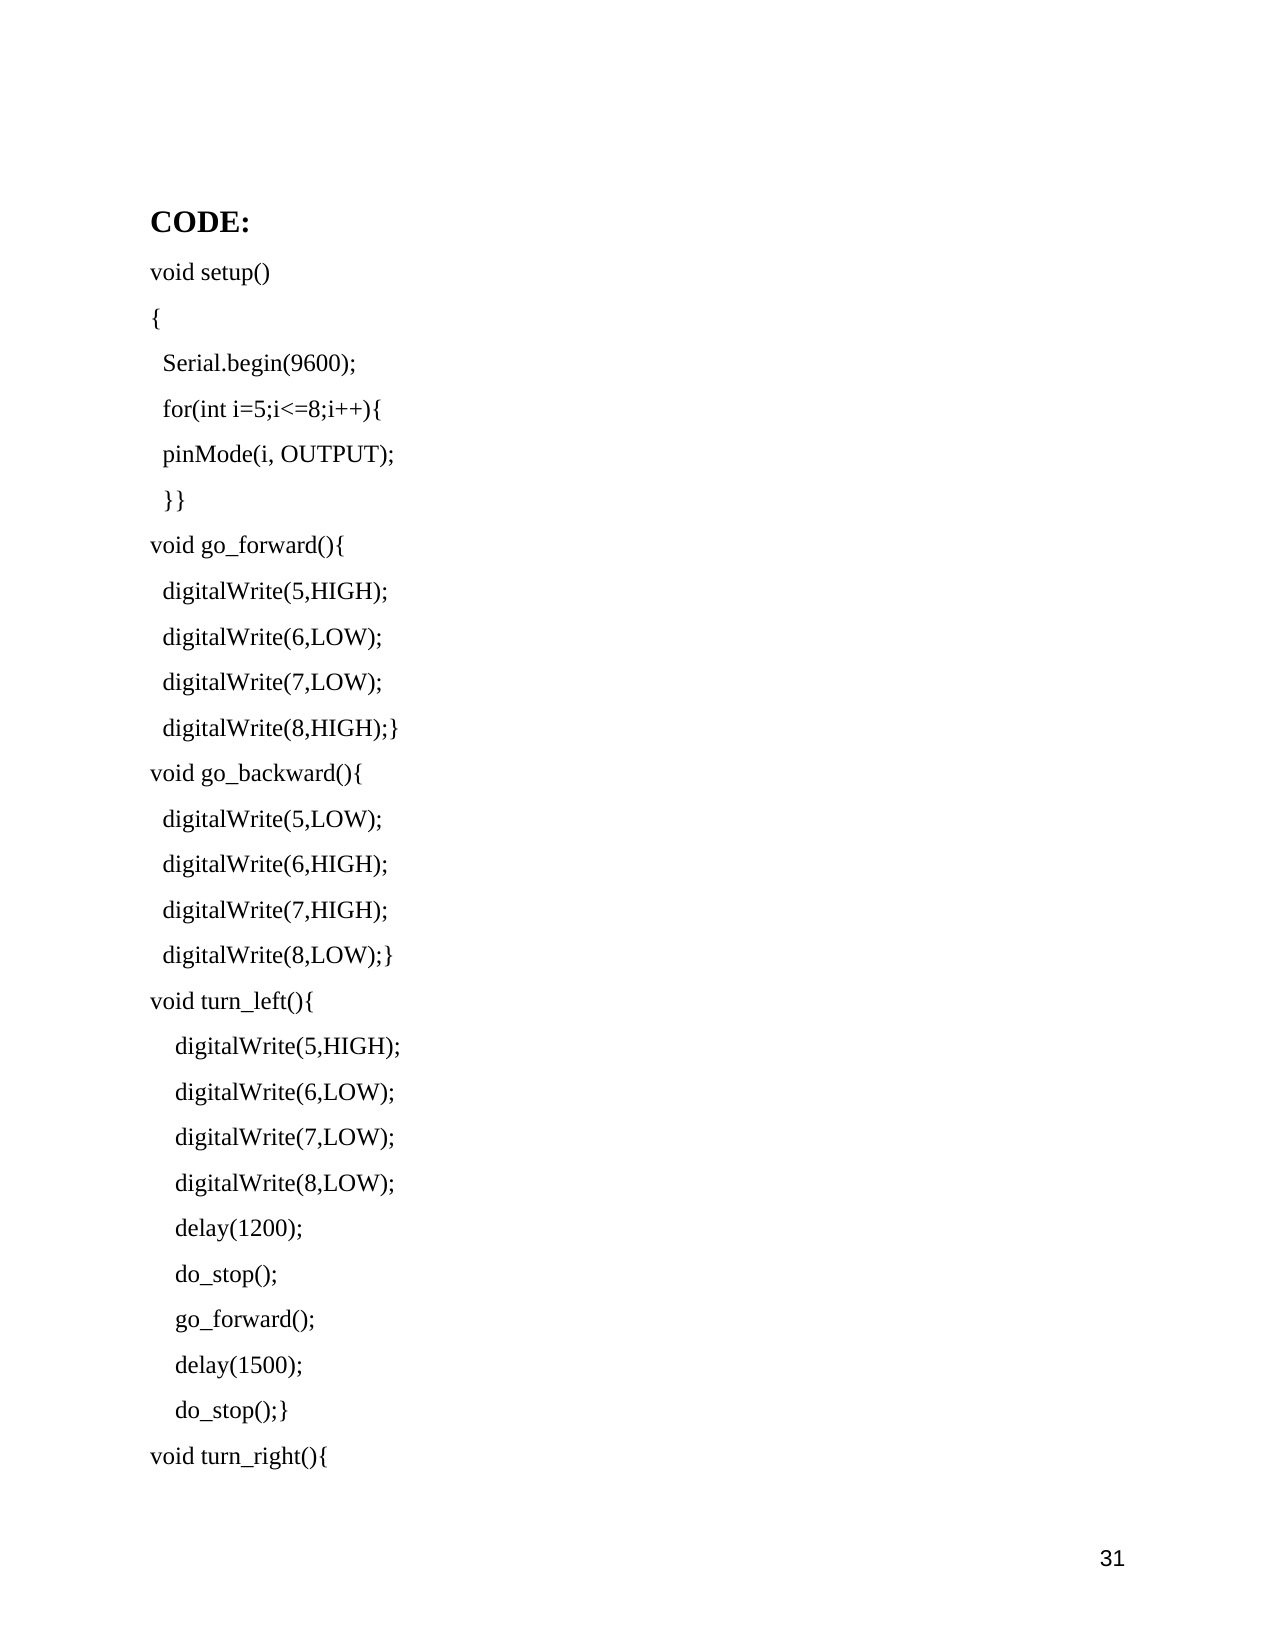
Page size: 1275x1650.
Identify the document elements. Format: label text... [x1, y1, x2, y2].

text void setup() [150, 257, 1125, 286]
text digitalWrite(6,HIGH); [150, 849, 1125, 878]
text digitalWrite(7,LOW); [150, 1122, 1125, 1151]
text CODE: [150, 204, 1125, 240]
text digitalWrite(8,HIGH);} [150, 713, 1125, 741]
text do_stop(); [150, 1259, 1125, 1288]
text void turn_left(){ [150, 986, 1125, 1014]
text digitalWrite(5,LOW); [150, 804, 1125, 832]
text do_stop();} [150, 1396, 1125, 1424]
text digitalWrite(7,HIGH); [150, 895, 1125, 923]
text }} [150, 485, 1125, 514]
text digitalWrite(7,LOW); [150, 667, 1125, 696]
text void go_backward(){ [150, 758, 1125, 787]
text go_forward(); [150, 1304, 1125, 1333]
text digitalWrite(8,LOW);} [150, 940, 1125, 969]
text void go_forward(){ [150, 531, 1125, 559]
text void turn_right(){ [150, 1441, 1125, 1470]
text digitalWrite(8,LOW); [150, 1168, 1125, 1197]
text delay(1500); [150, 1350, 1125, 1379]
text digitalWrite(5,HIGH); [150, 576, 1125, 605]
text for(int i=5;i<=8;i++){ [150, 394, 1125, 423]
text digitalWrite(6,LOW); [150, 622, 1125, 650]
text pinMode(i, OUTPUT); [150, 439, 1125, 468]
text digitalWrite(6,LOW); [150, 1077, 1125, 1106]
text Serial.begin(9600); [150, 348, 1125, 377]
text digitalWrite(5,HIGH); [150, 1031, 1125, 1060]
text { [150, 303, 1125, 332]
text delay(1200); [150, 1213, 1125, 1242]
